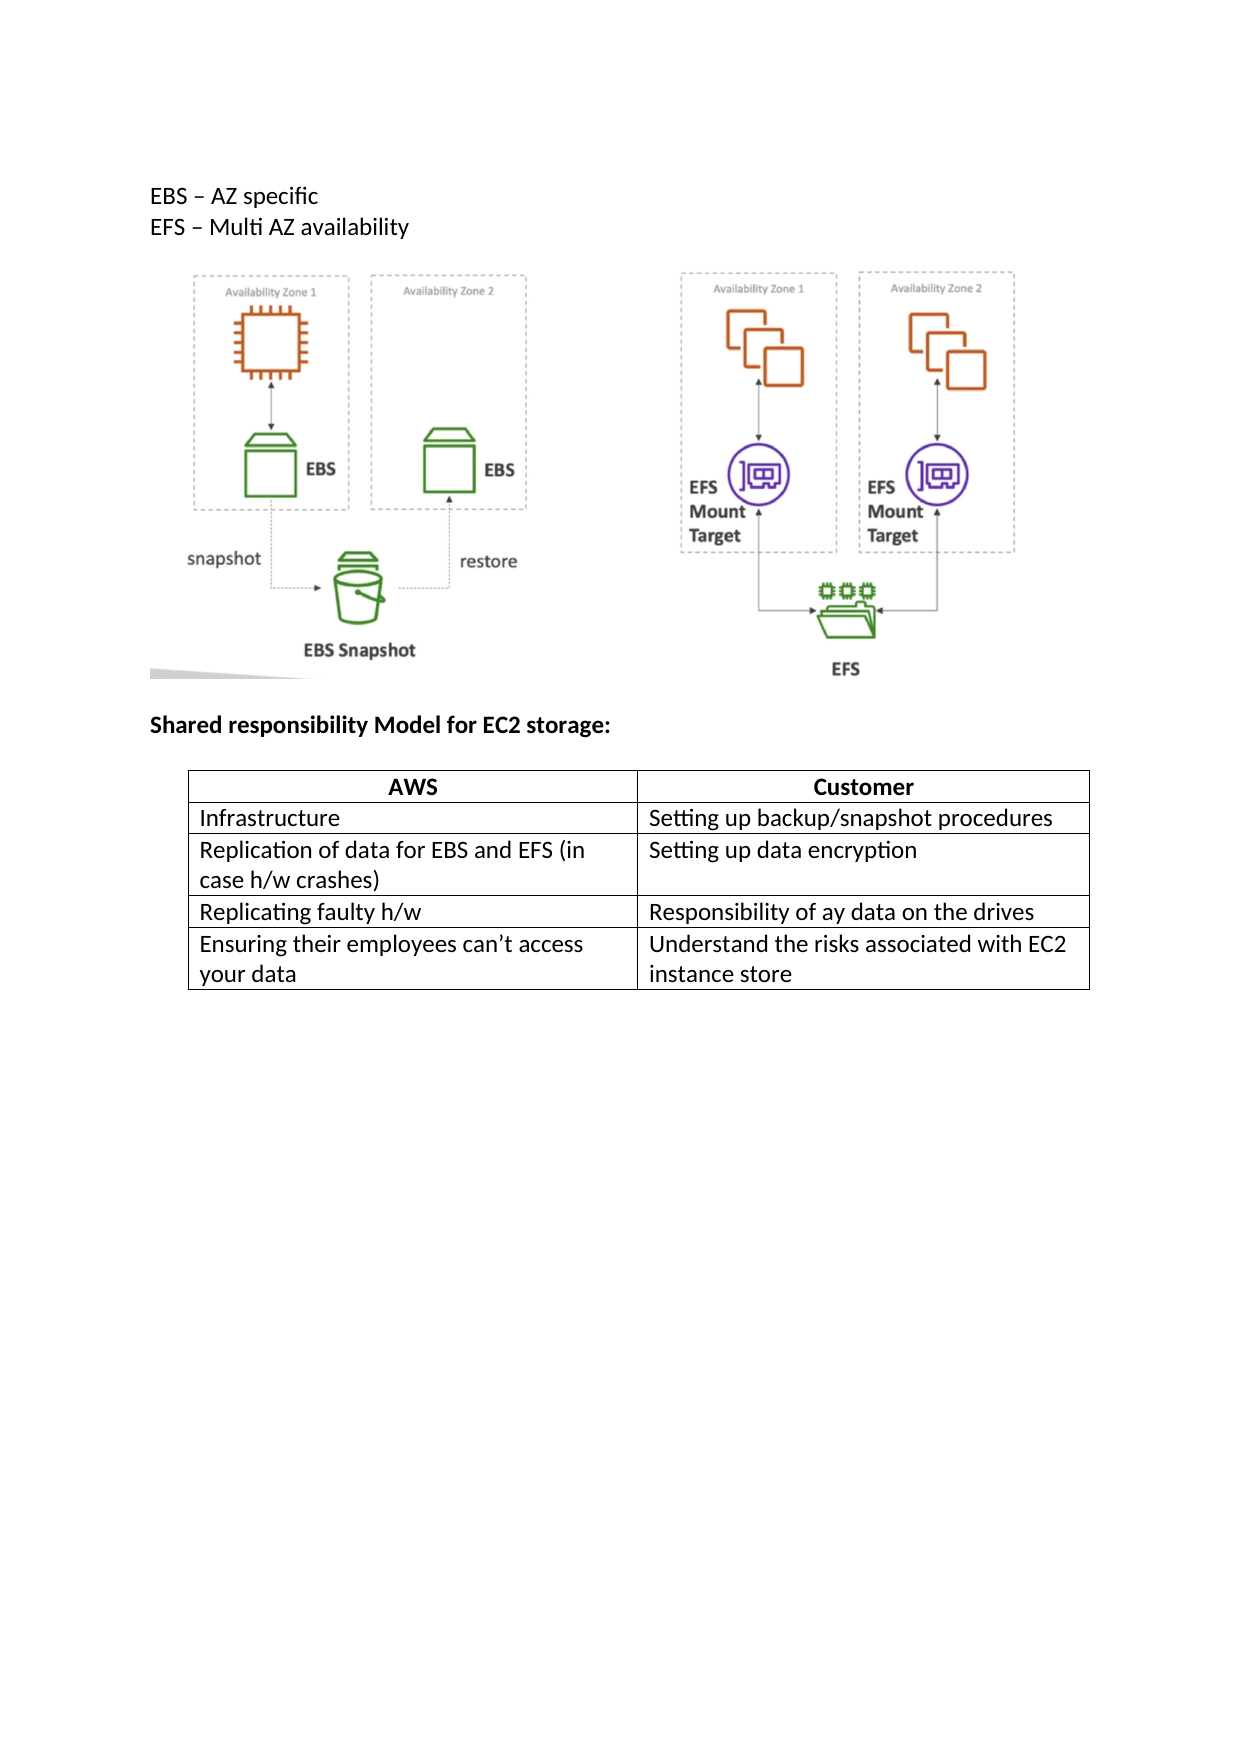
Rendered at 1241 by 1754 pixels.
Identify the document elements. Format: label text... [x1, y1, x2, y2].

list EBS – AZ specific [150, 181, 1090, 211]
list Shared responsibility Model for EC2 storage: [150, 709, 1090, 739]
table_cell Replication of data for EBS and EFS (in case h/w crashes) [189, 834, 637, 895]
table_cell Replicating faulty h/w [189, 896, 637, 927]
table_cell Setting up data encryption [638, 834, 1089, 895]
table_cell Ensuring their employees can’t access your data [189, 928, 637, 989]
table_cell Understand the risks associated with EC2 instance store [638, 928, 1089, 989]
list EFS – Multi AZ availability [150, 211, 1090, 241]
table_cell Setting up backup/snapshot procedures [638, 803, 1089, 833]
picture [150, 241, 1091, 679]
table_cell Infrastructure [189, 803, 637, 833]
table_header Customer [638, 771, 1089, 802]
table_header AWS [189, 771, 637, 802]
table_cell Responsibility of ay data on the drives [638, 896, 1089, 927]
